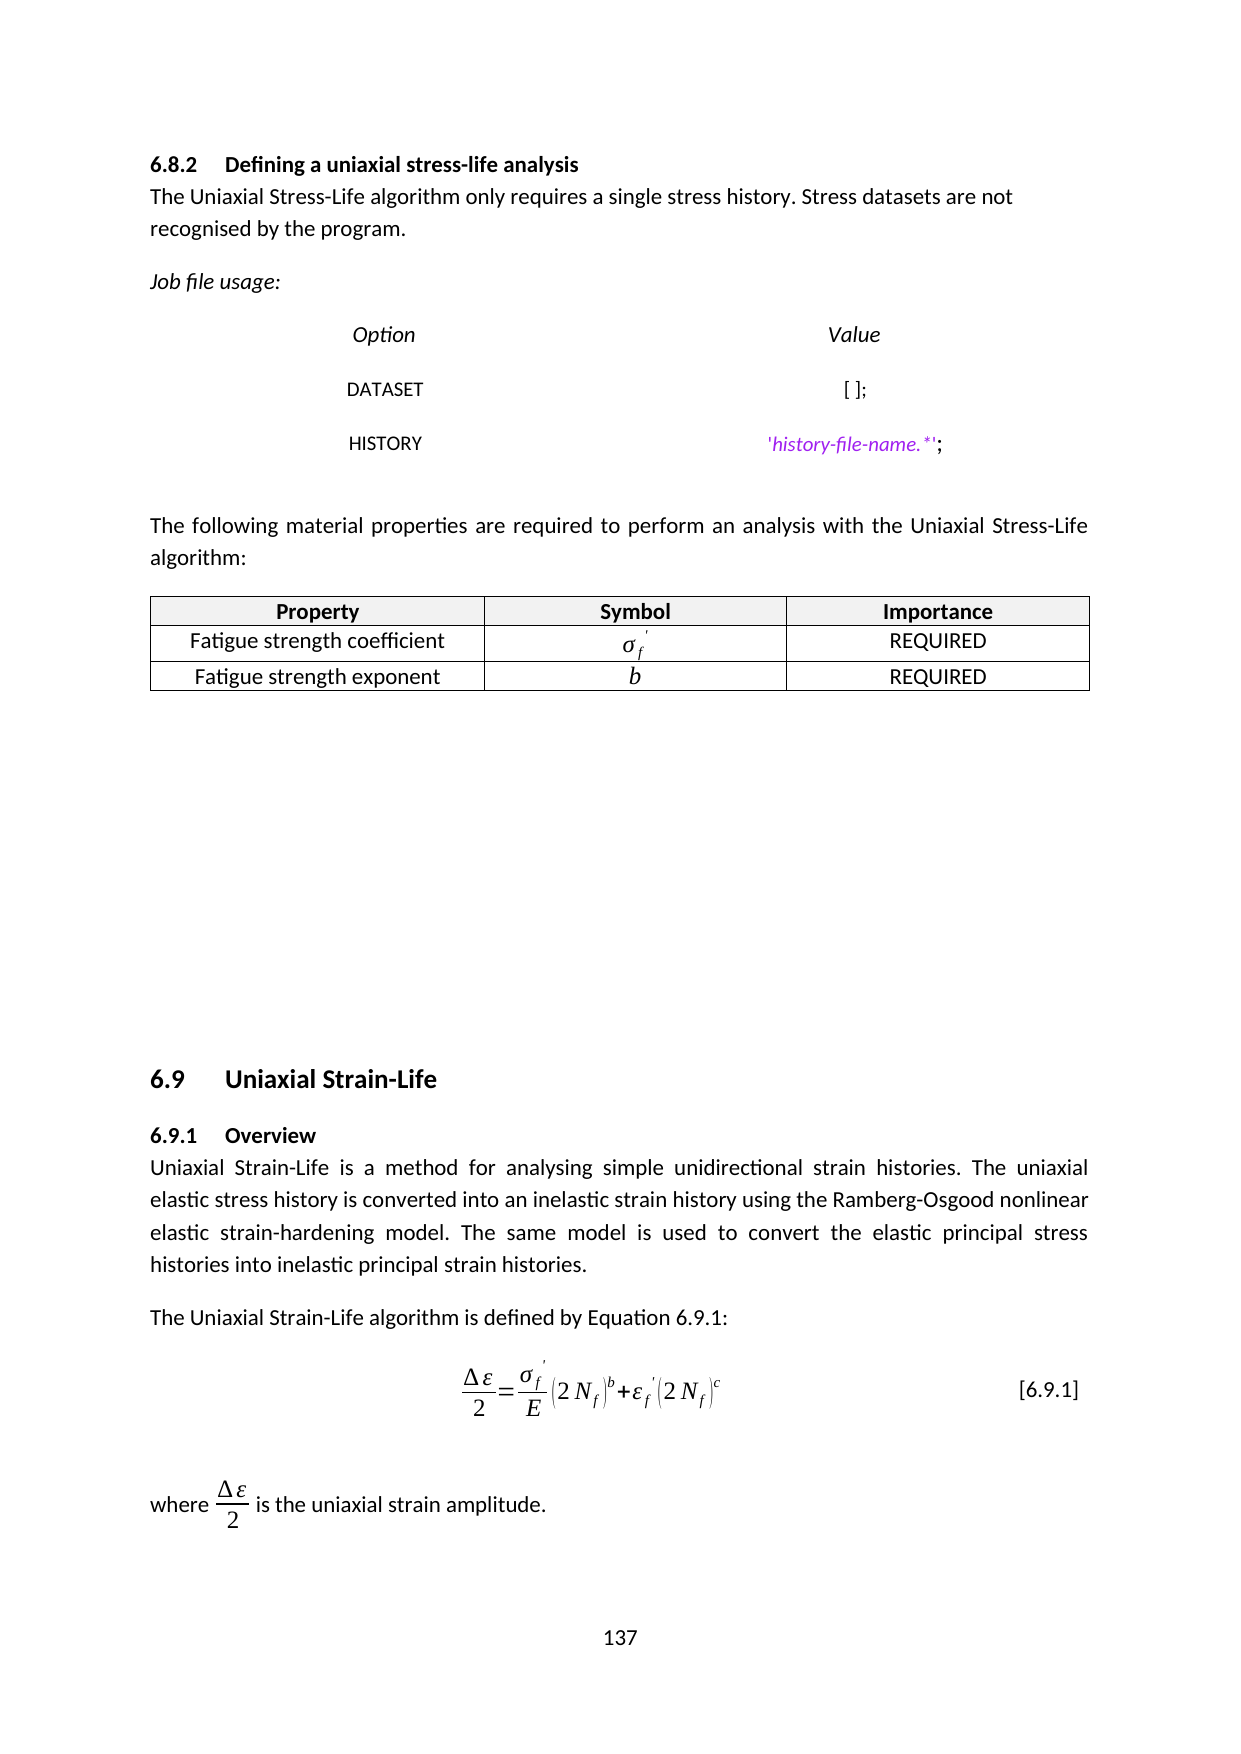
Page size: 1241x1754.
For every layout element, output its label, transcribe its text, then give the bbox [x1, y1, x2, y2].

text Job file usage: [150, 267, 1090, 295]
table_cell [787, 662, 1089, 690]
text The Uniaxial Strain-Life algorithm is defined by Equation 6.9.1: [150, 1303, 1090, 1331]
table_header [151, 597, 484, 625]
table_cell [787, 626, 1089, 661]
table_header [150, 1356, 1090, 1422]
text where is the uniaxial strain amplitude. [150, 1475, 1090, 1534]
text Uniaxial Strain-Life is a method for analysing simple unidirectional strain histories. The uniaxial elastic stress history is converted into an inelastic strain history using the Ramberg-Osgood nonlinear elastic strain-hardening model. The same model is used to convert the elastic principal stress histories into inelastic principal strain histories. [150, 1153, 1090, 1278]
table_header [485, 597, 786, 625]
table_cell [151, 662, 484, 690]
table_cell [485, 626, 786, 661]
subtitle 6.9 Uniaxial Strain-Life [150, 1062, 1090, 1095]
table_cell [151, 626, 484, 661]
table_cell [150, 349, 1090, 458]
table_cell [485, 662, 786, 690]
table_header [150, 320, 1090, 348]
text The following material properties are required to perform an analysis with the Uniaxial Stress-Life algorithm: [150, 511, 1090, 571]
subtitle 6.8.2 Defining a uniaxial stress-life analysis [150, 150, 1090, 178]
subtitle 6.9.1 Overview [150, 1121, 1090, 1149]
text The Uniaxial Stress-Life algorithm only requires a single stress history. Stress datasets are not recognised by the program. [150, 182, 1090, 242]
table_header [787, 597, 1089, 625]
